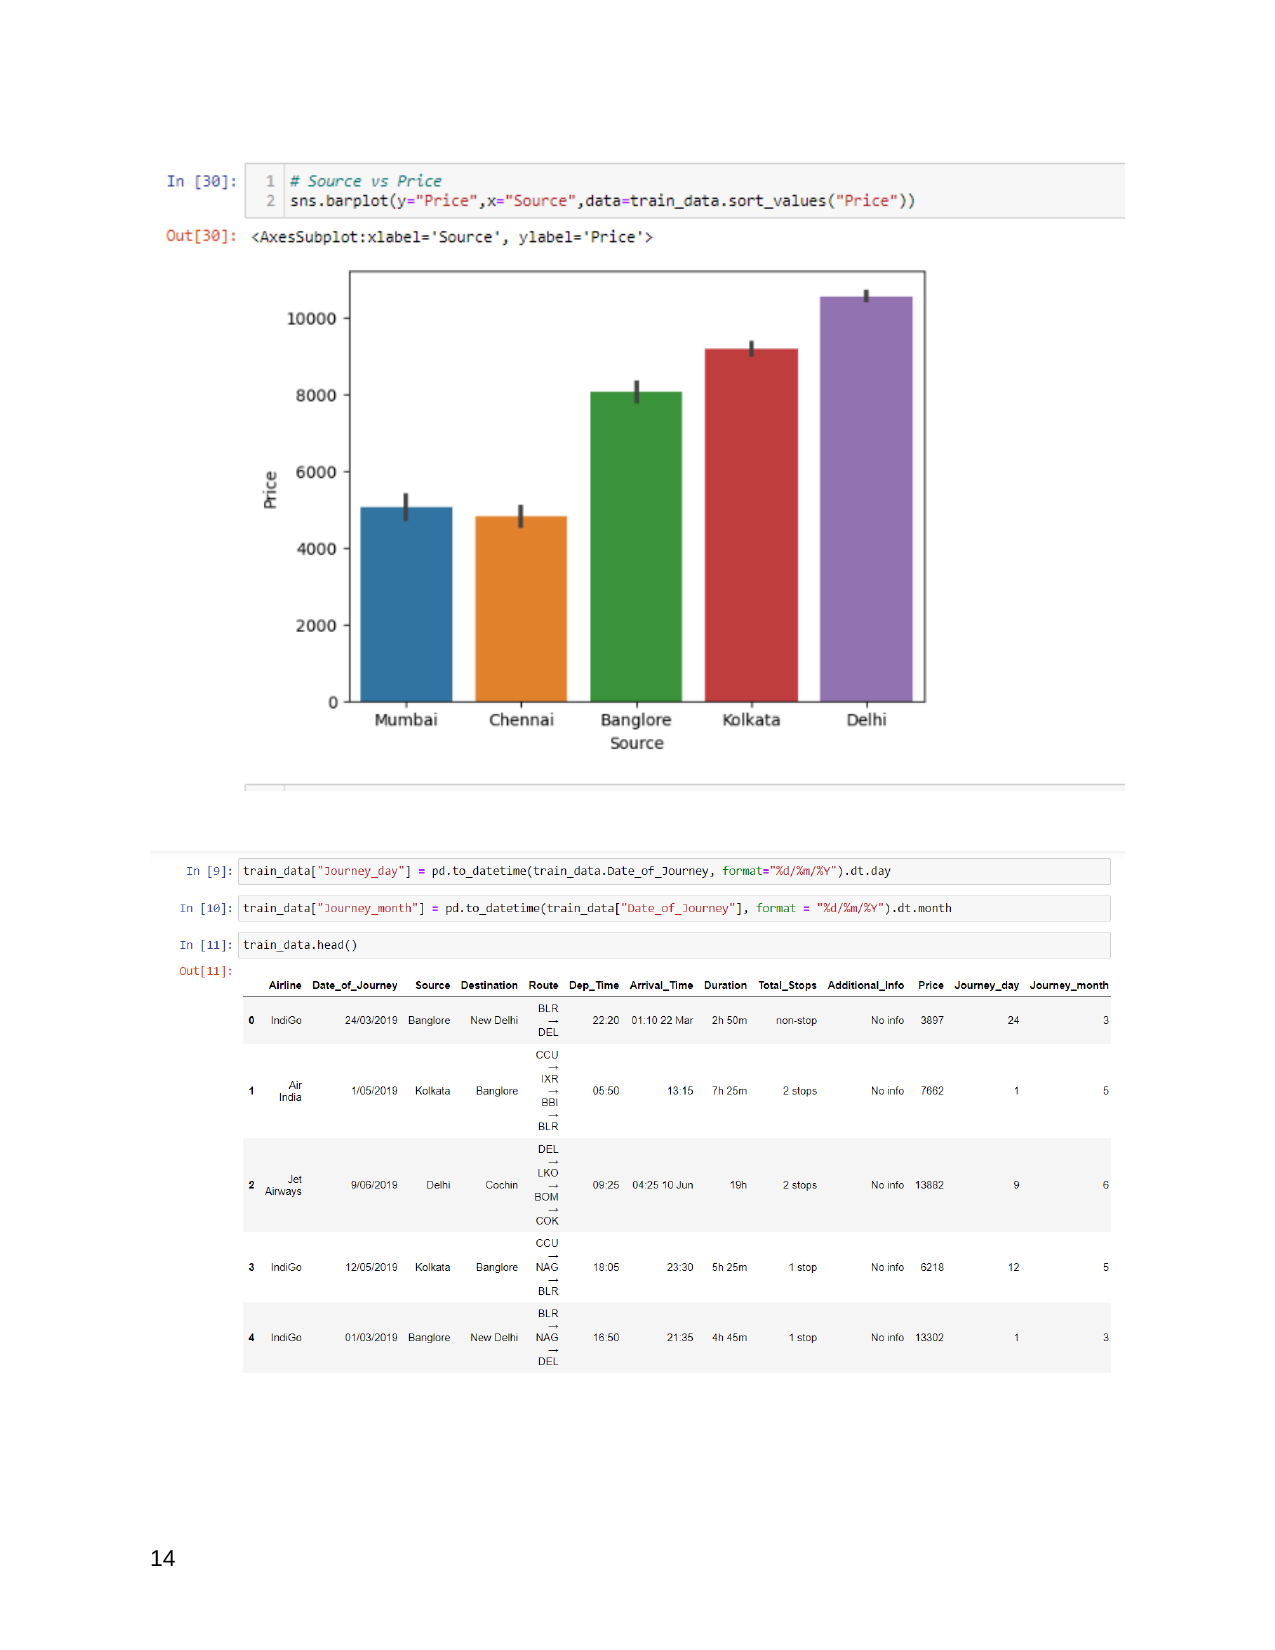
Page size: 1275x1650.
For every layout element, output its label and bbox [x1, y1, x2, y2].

picture [150, 150, 1125, 791]
picture [150, 851, 1125, 1376]
